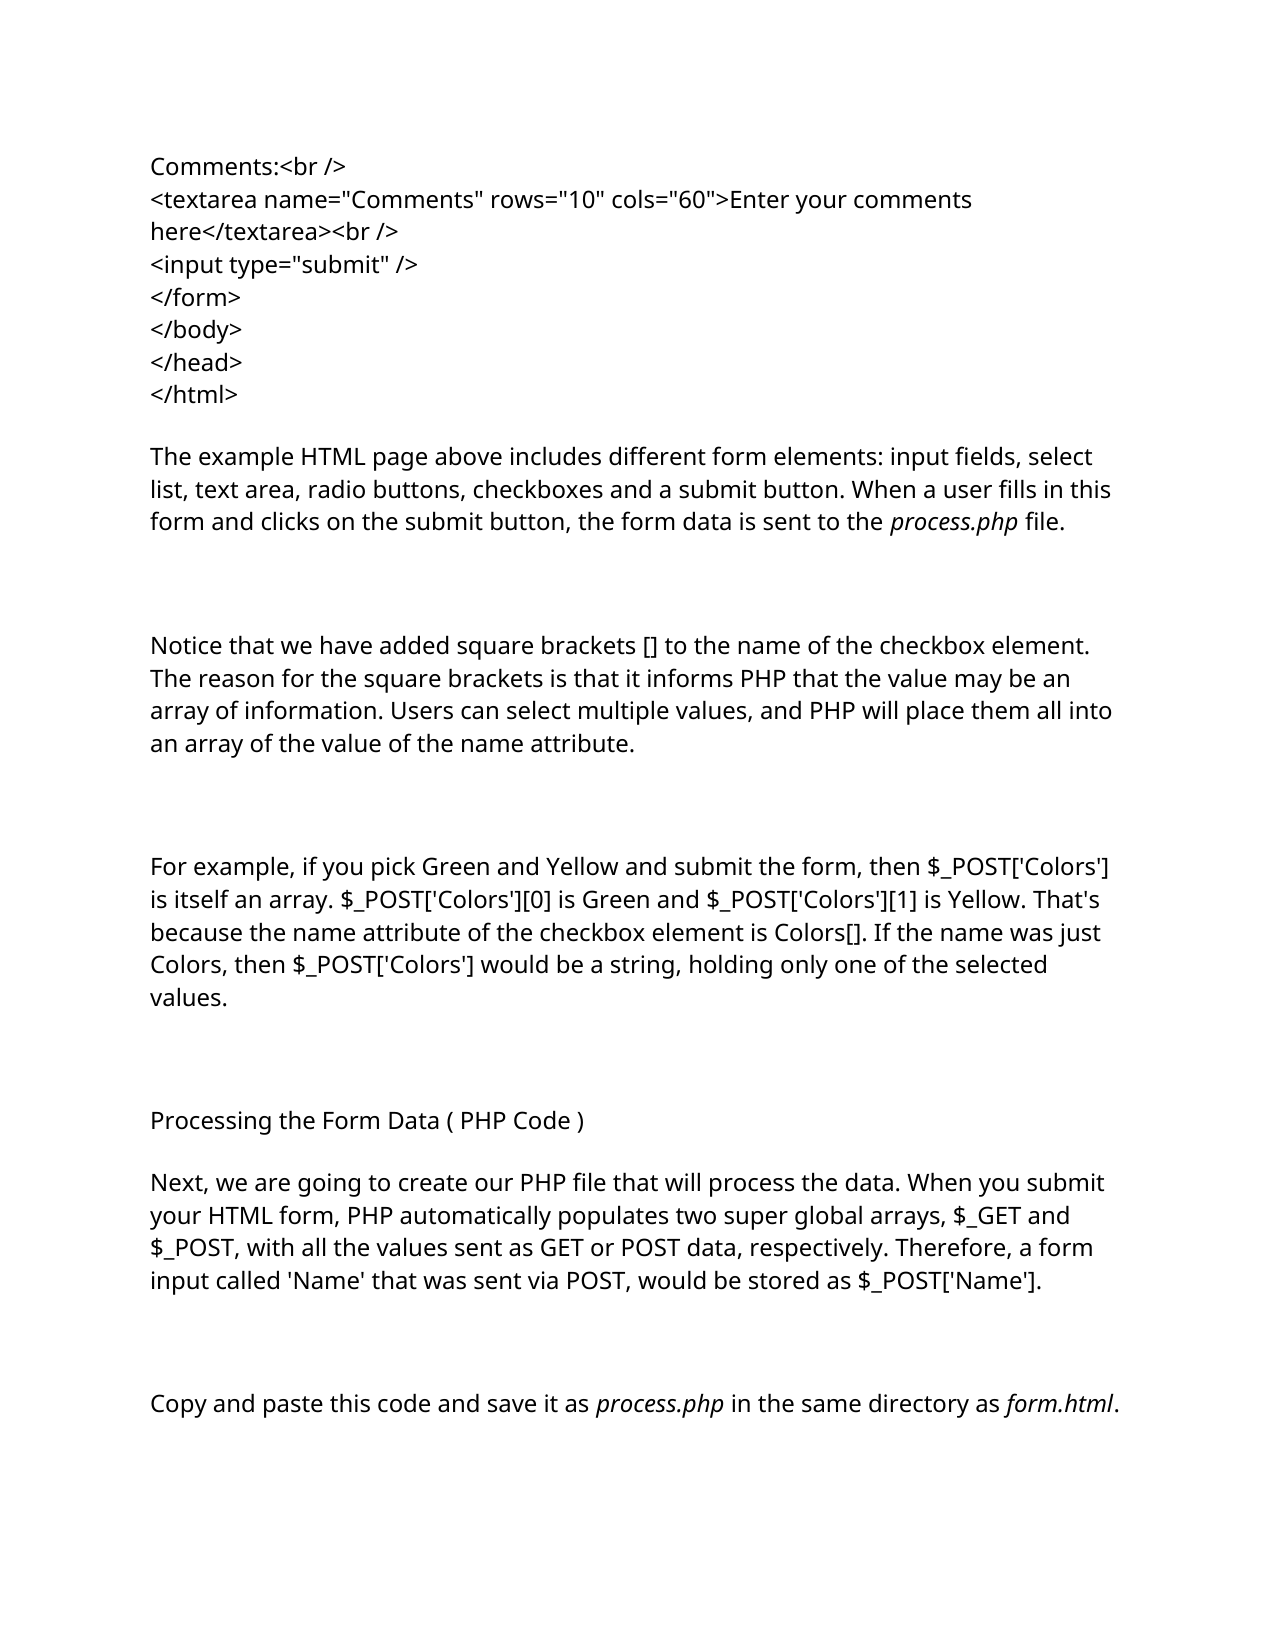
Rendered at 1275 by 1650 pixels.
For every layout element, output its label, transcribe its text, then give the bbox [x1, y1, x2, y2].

text Next, we are going to create our PHP file that will process the data. When you submit your HTML form, PHP automatically populates two super global arrays, $_GET and $_POST, with all the values sent as GET or POST data, respectively. Therefore, a form input called 'Name' that was sent via POST, would be stored as $_POST['Name']. [150, 1166, 1125, 1296]
text The example HTML page above includes different form elements: input fields, select list, text area, radio buttons, checkboxes and a submit button. When a user fills in this form and clicks on the submit button, the form data is sent to the process.php file. [150, 440, 1125, 538]
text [150, 150, 1125, 411]
text Processing the Form Data ( PHP Code ) [150, 1104, 1125, 1137]
text Copy and paste this code and save it as process.php in the same directory as form.html. [150, 1387, 1125, 1420]
text For example, if you pick Green and Yellow and submit the form, then $_POST['Colors'] is itself an array. $_POST['Colors'][0] is Green and $_POST['Colors'][1] is Yellow. That's because the name attribute of the checkbox element is Colors[]. If the name was just Colors, then $_POST['Colors'] would be a string, holding only one of the selected values. [150, 850, 1125, 1013]
text Notice that we have added square brackets [] to the name of the checkbox element. The reason for the square brackets is that it informs PHP that the value may be an array of information. Users can select multiple values, and PHP will place them all into an array of the value of the name attribute. [150, 629, 1125, 759]
